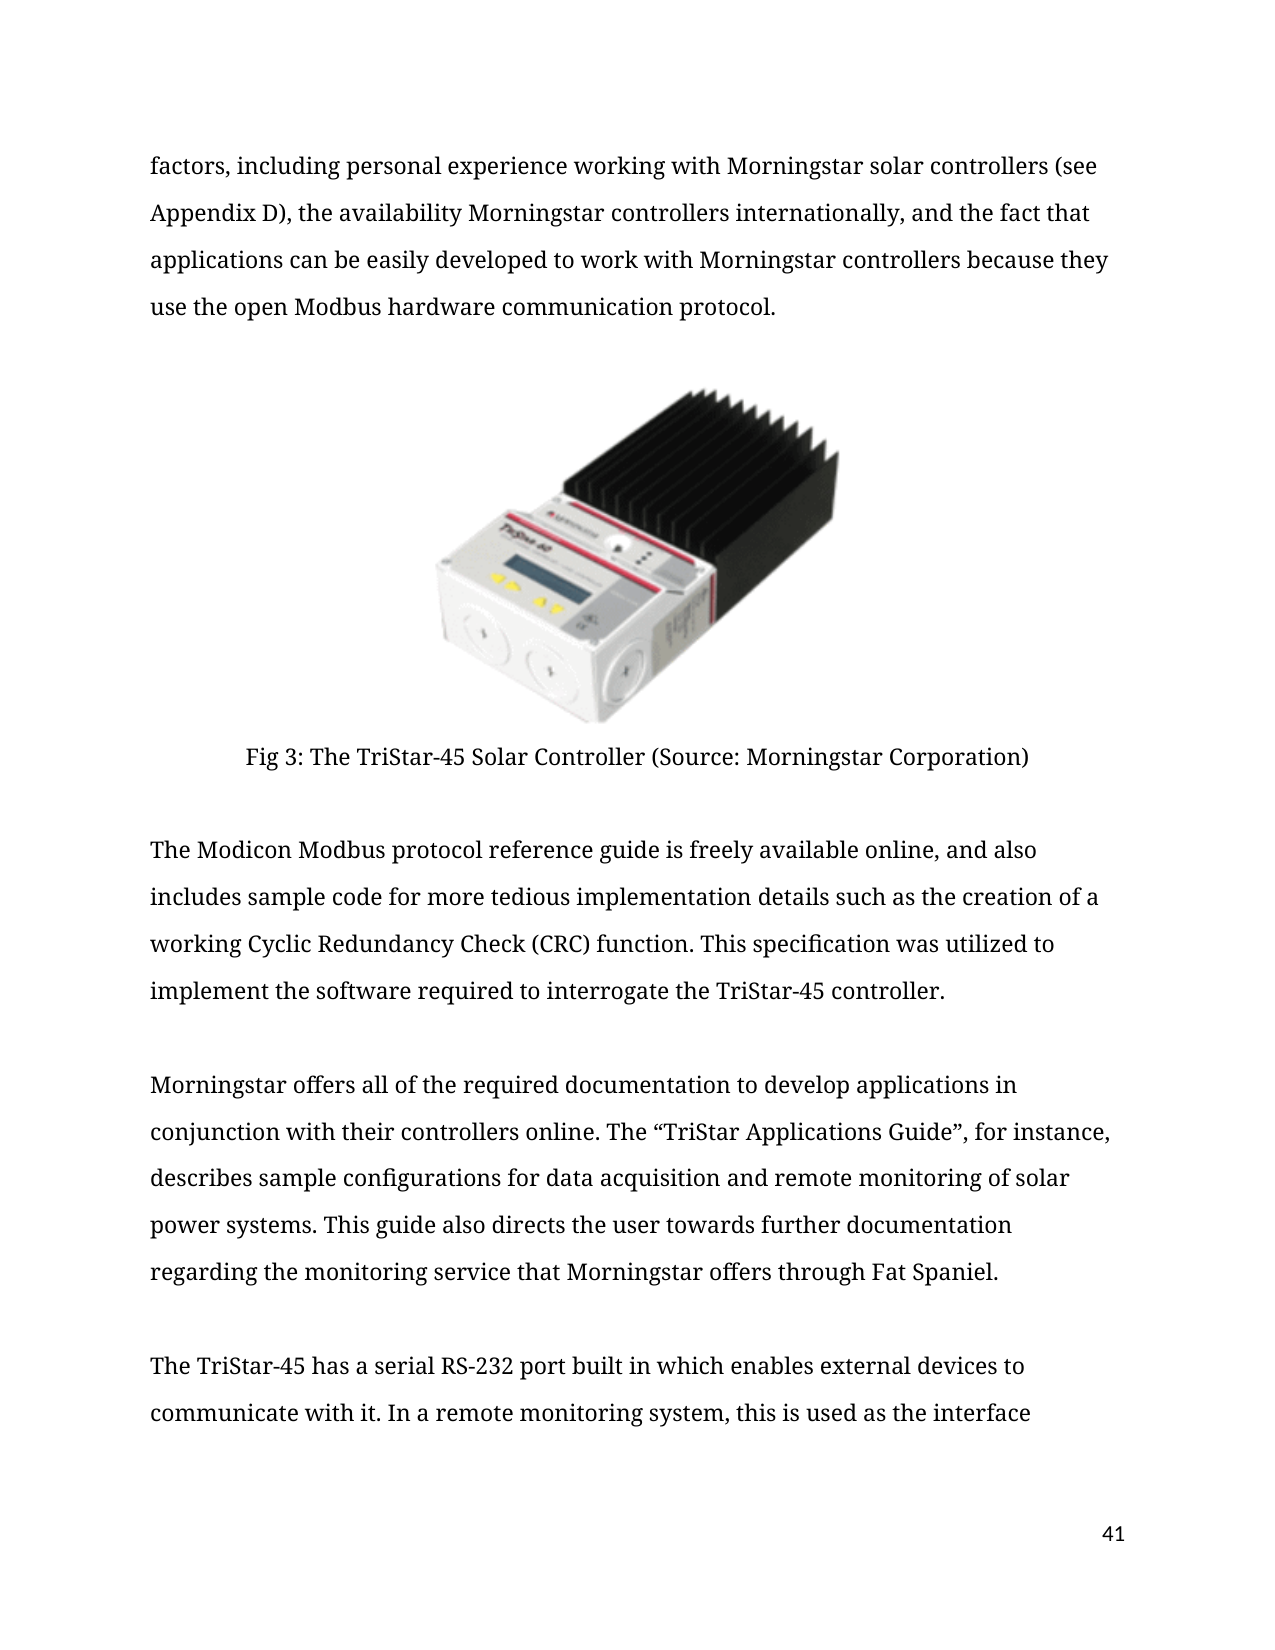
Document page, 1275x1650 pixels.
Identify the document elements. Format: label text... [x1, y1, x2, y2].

picture [434, 384, 841, 727]
text Fig 3: The TriStar-45 Solar Controller (Source: Morningstar Corporation) [150, 741, 1125, 772]
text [150, 1350, 1125, 1428]
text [150, 150, 1125, 322]
text Morningstar offers all of the required documentation to develop applications in conjunction with their controllers online. The “TriStar Applications Guide”, for instance, describes sample configurations for data acquisition and remote monitoring of solar power systems. This guide also directs the user towards further documentation regarding the monitoring service that Morningstar offers through Fat Spaniel. [150, 1069, 1125, 1287]
text The Modicon Modbus protocol reference guide is freely available online, and also includes sample code for more tedious implementation details such as the creation of a working Cyclic Redundancy Check (CRC) function. This specification was utilized to implement the software required to interrogate the TriStar-45 controller. [150, 834, 1125, 1006]
